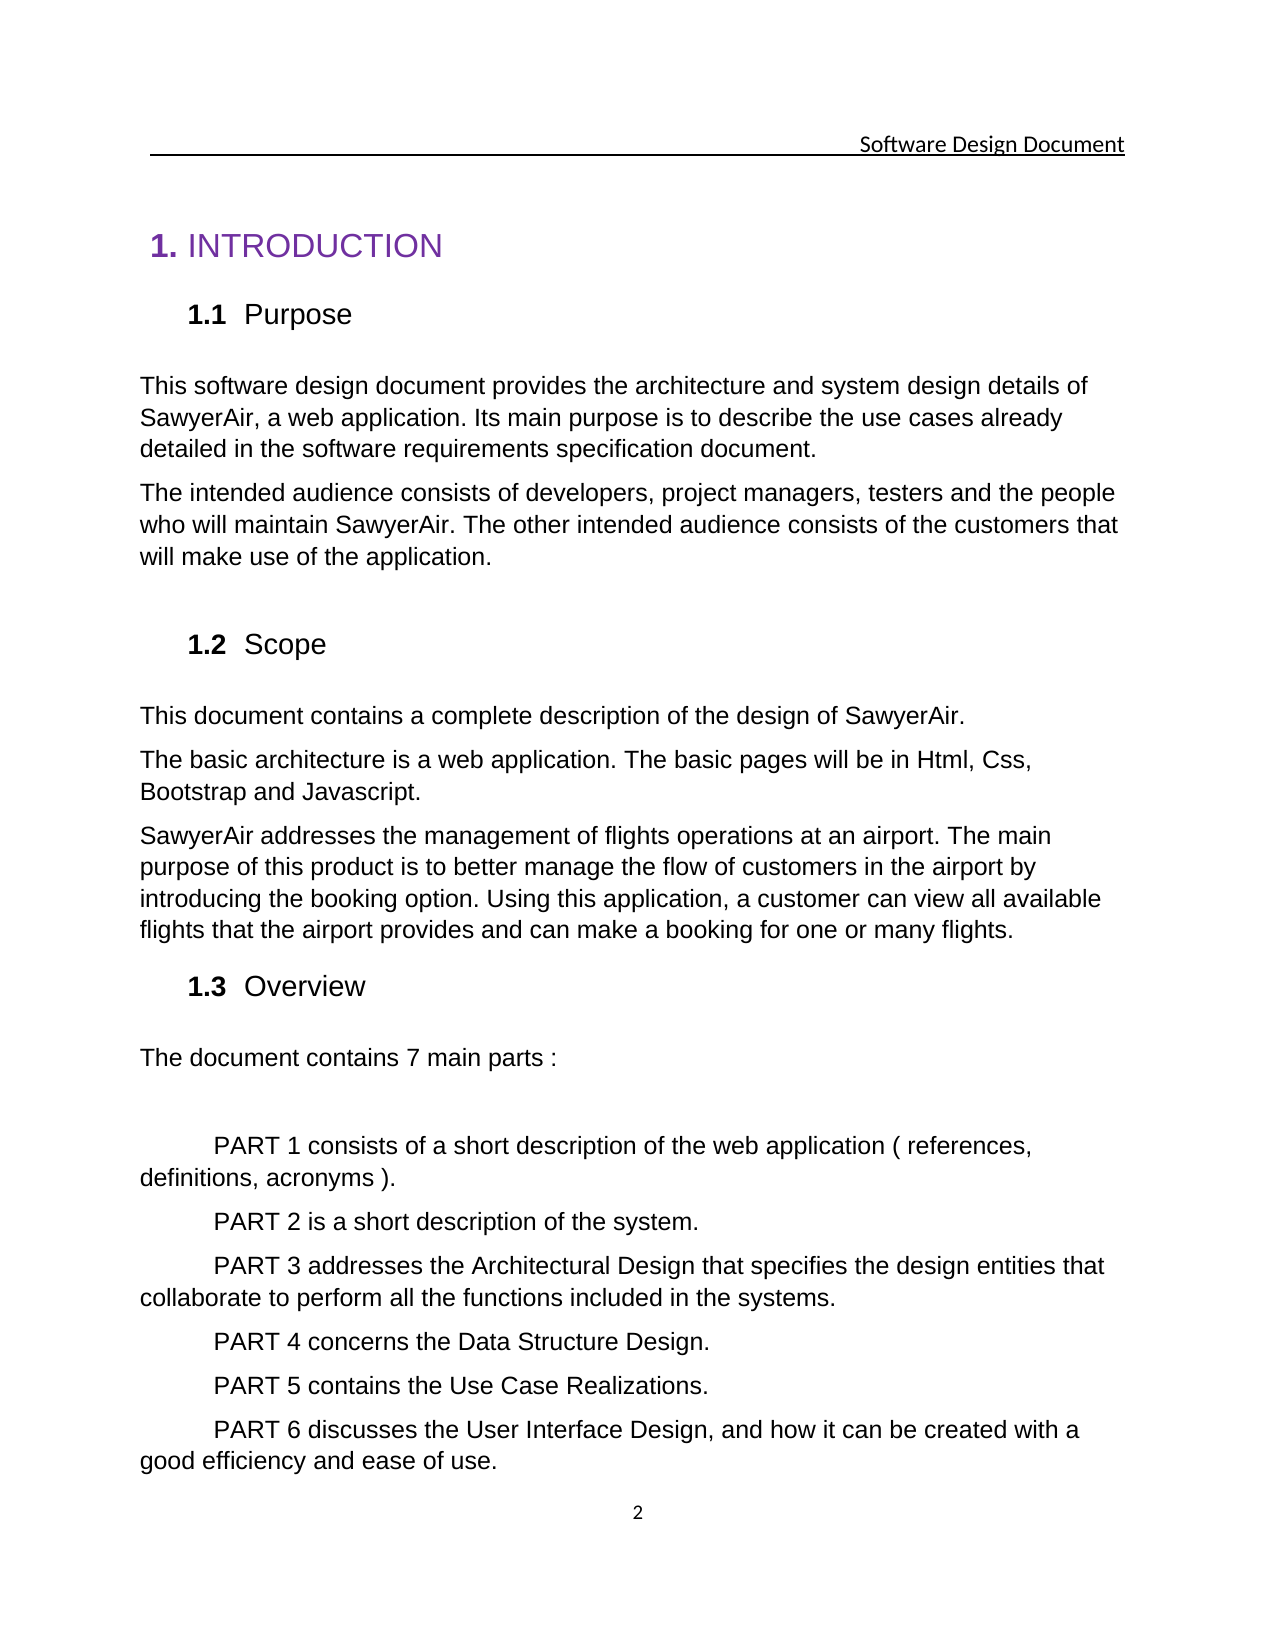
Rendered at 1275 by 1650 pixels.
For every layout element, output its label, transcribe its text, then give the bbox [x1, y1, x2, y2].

text This document contains a complete description of the design of SawyerAir. [139, 701, 1137, 730]
text This software design document provides the architecture and system design details of SawyerAir, a web application. Its main purpose is to describe the use cases already detailed in the software requirements specification document. [139, 371, 1137, 463]
text PART 1 consists of a short description of the web application ( references, definitions, acronyms ). [139, 1131, 1137, 1192]
subtitle INTRODUCTION [150, 226, 1137, 265]
text The document contains 7 main parts : [139, 1043, 1137, 1072]
text The basic architecture is a web application. The basic pages will be in Html, Css, Bootstrap and Javascript. [139, 745, 1137, 805]
subtitle Purpose [187, 297, 1137, 331]
text PART 6 discusses the User Interface Design, and how it can be created with a good efficiency and ease of use. [139, 1415, 1137, 1475]
text PART 2 is a short description of the system. [139, 1207, 1137, 1236]
subtitle Overview [187, 969, 1137, 1003]
subtitle Scope [187, 627, 1137, 661]
text PART 5 contains the Use Case Realizations. [139, 1371, 1137, 1399]
text The intended audience consists of developers, project managers, testers and the people who will maintain SawyerAir. The other intended audience consists of the customers that will make use of the application. [139, 478, 1137, 570]
text SawyerAir addresses the management of flights operations at an airport. The main purpose of this product is to better manage the flow of customers in the airport by introducing the booking option. Using this application, a customer can view all available flights that the airport provides and can make a booking for one or many flights. [139, 821, 1137, 944]
text PART 4 concerns the Data Structure Design. [139, 1327, 1137, 1355]
text PART 3 addresses the Architectural Design that specifies the design entities that collaborate to perform all the functions included in the systems. [139, 1251, 1137, 1311]
